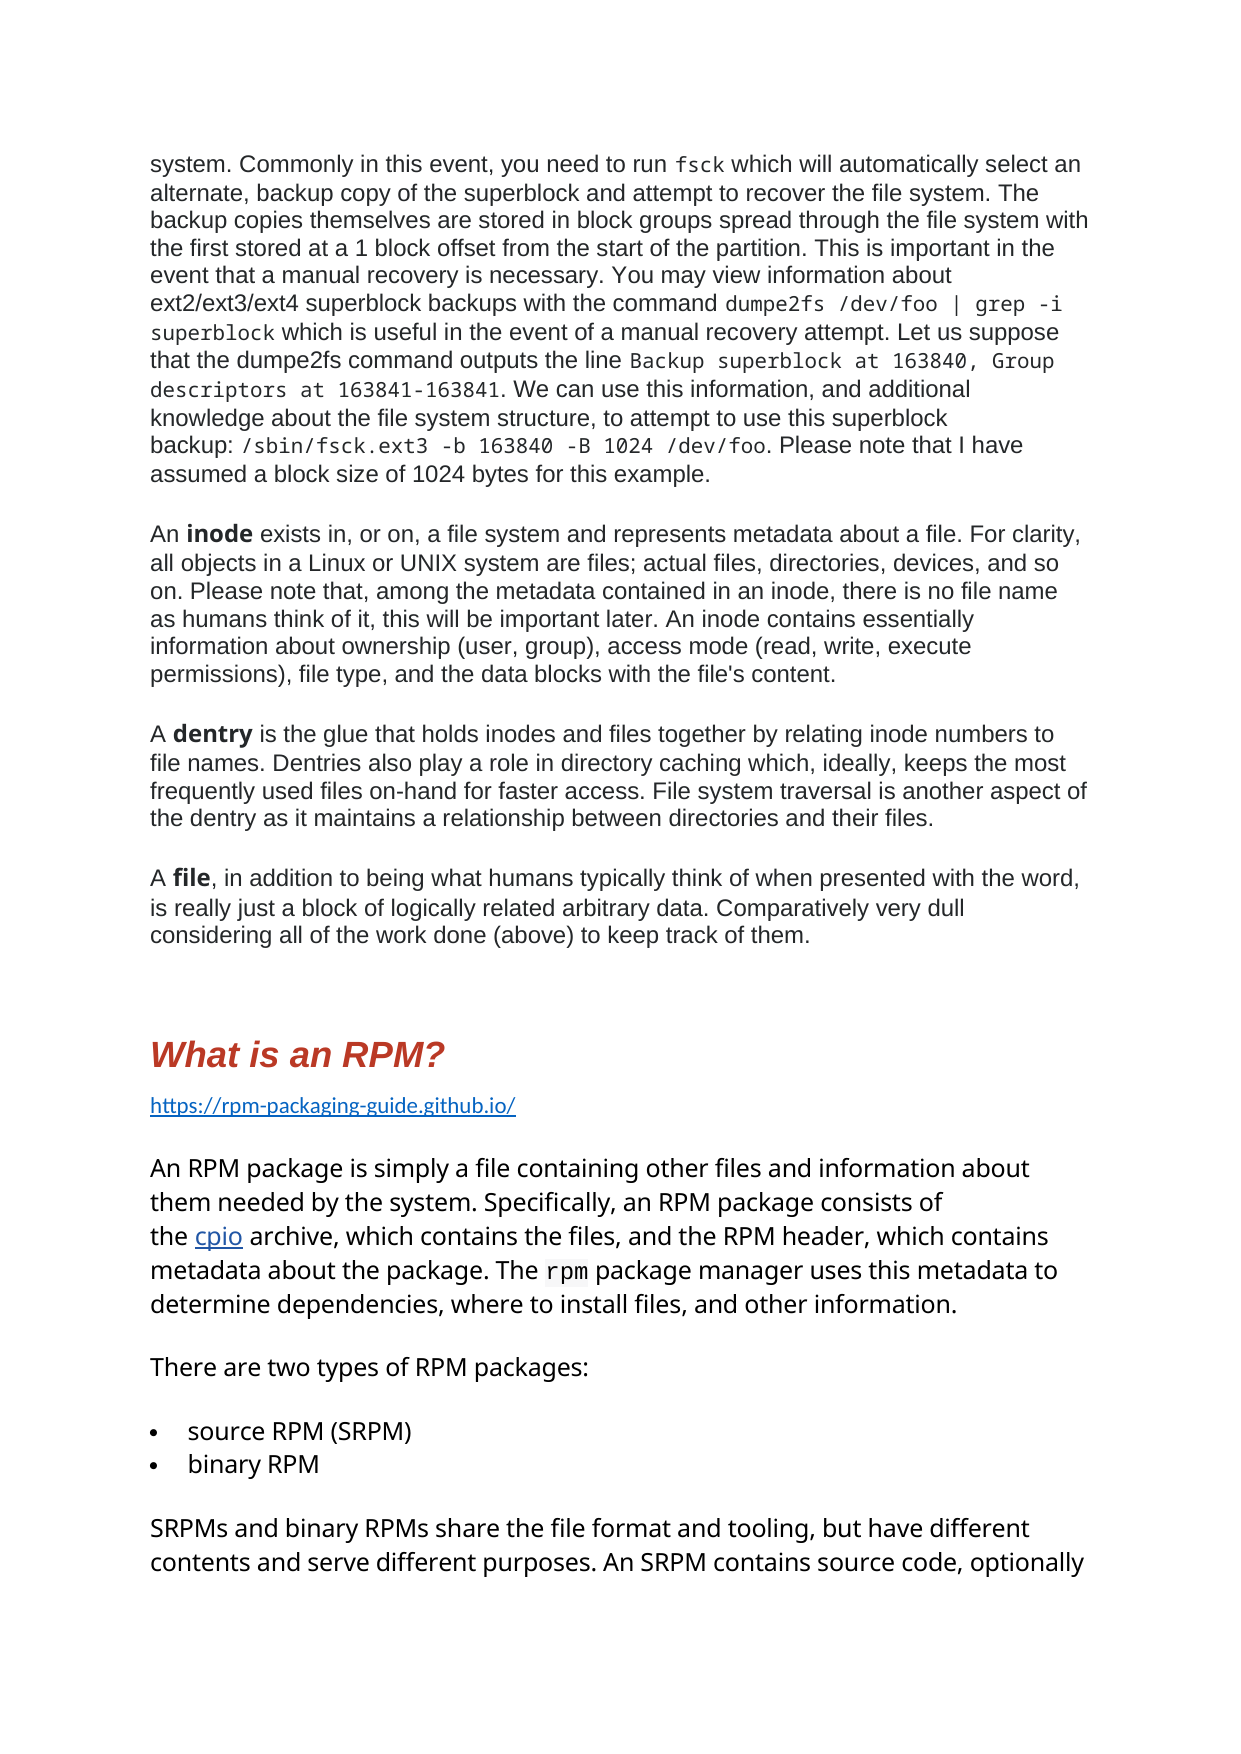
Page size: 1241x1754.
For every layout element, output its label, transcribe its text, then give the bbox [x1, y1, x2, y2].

text https://rpm-packaging-guide.github.io/ [150, 1091, 1090, 1119]
text An RPM package is simply a file containing other files and information about them needed by the system. Specifically, an RPM package consists of the cpio archive, which contains the files, and the RPM header, which contains metadata about the package. The rpm package manager uses this metadata to determine dependencies, where to install files, and other information. [150, 1150, 1090, 1321]
text A dentry is the glue that holds inodes and files together by relating inode numbers to file names. Dentries also play a role in directory caching which, ideally, keeps the most frequently used files on-hand for faster access. File system traversal is another aspect of the dentry as it maintains a relationship between directories and their files. [150, 716, 1090, 832]
text There are two types of RPM packages: [150, 1350, 1090, 1384]
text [150, 1510, 1090, 1578]
text An inode exists in, or on, a file system and represents metadata about a file. For clarity, all objects in a Linux or UNIX system are files; actual files, directories, devices, and so on. Please note that, among the metadata contained in an inode, there is no file name as humans think of it, this will be important later. An inode contains essentially information about ownership (user, group), access mode (read, write, execute permissions), file type, and the data blocks with the file's content. [150, 517, 1090, 687]
list source RPM (SRPM) [150, 1413, 1090, 1447]
subtitle What is an RPM? [150, 1033, 1090, 1075]
text A file, in addition to being what humans typically think of when presented with the word, is really just a block of logically related arbitrary data. Comparatively very dull considering all of the work done (above) to keep track of them. [150, 861, 1090, 949]
list binary RPM [150, 1447, 1090, 1481]
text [150, 150, 1090, 487]
